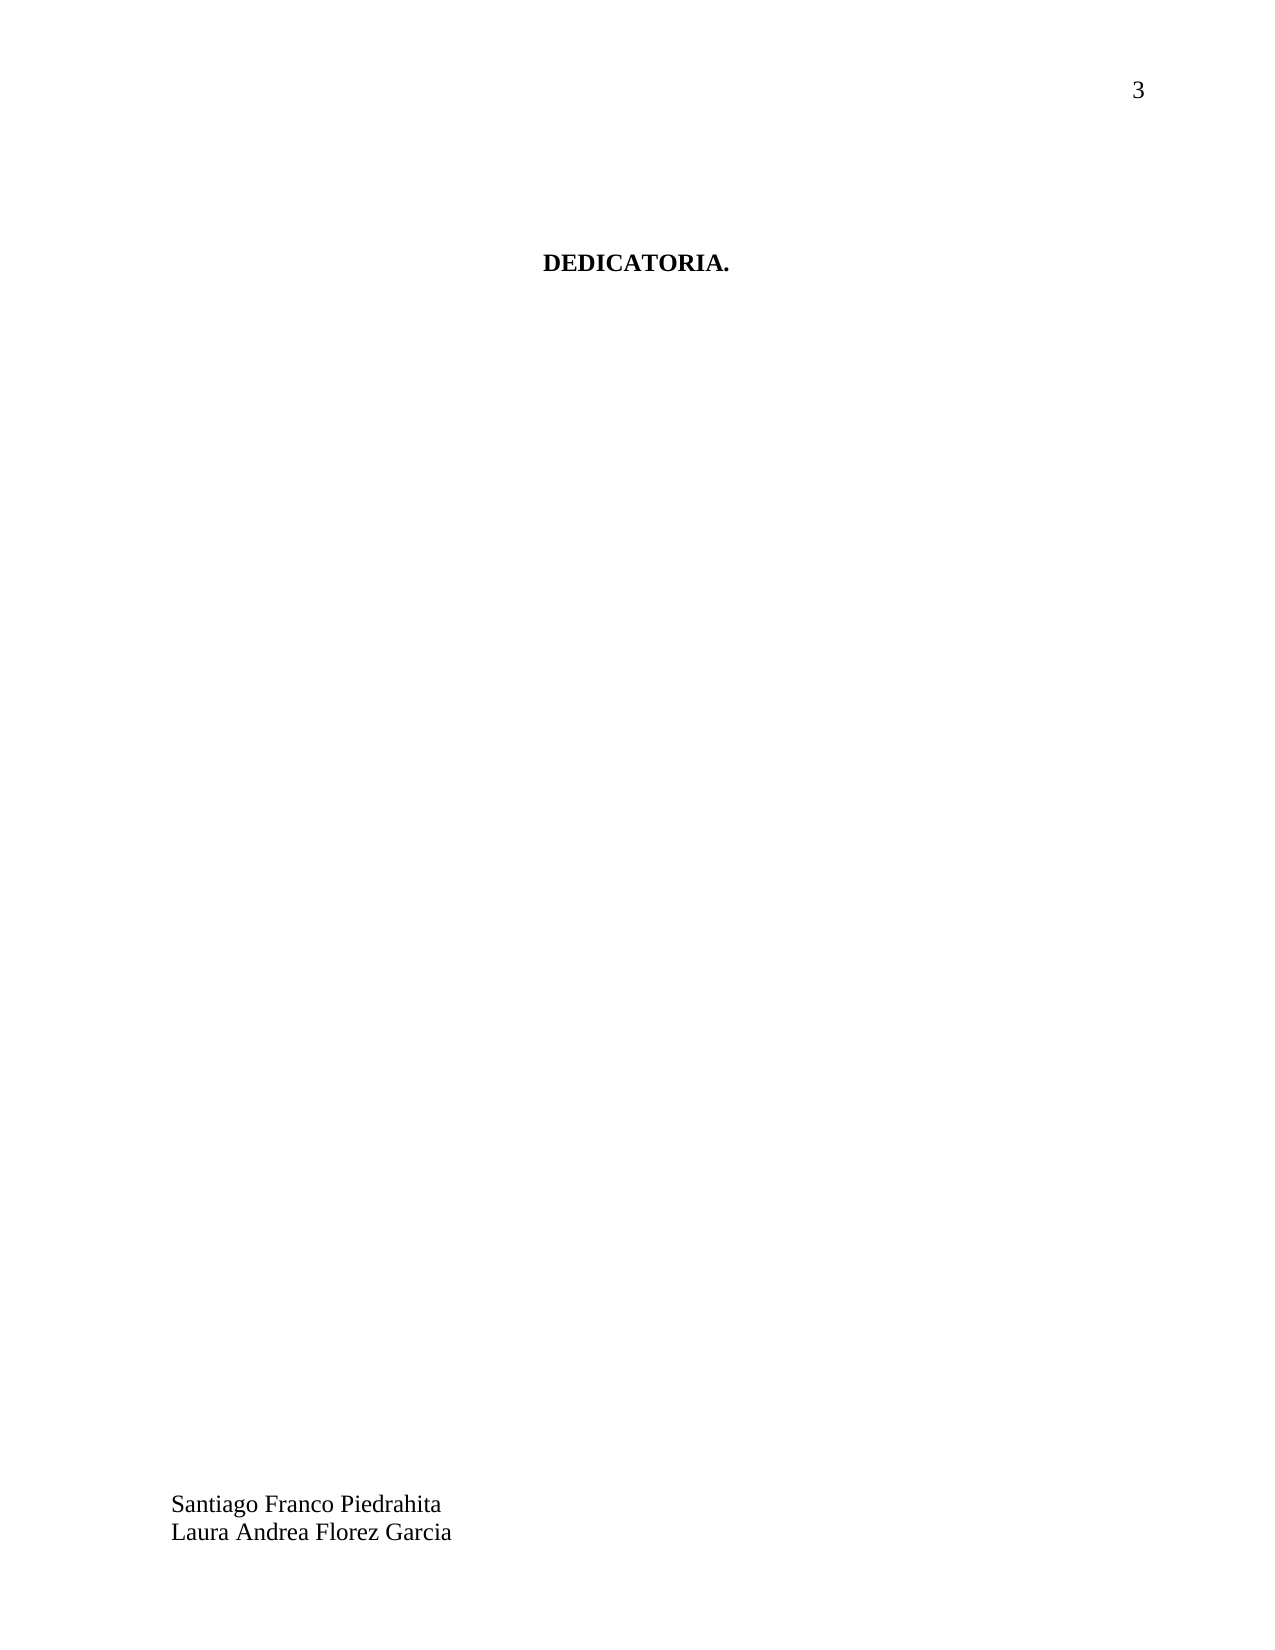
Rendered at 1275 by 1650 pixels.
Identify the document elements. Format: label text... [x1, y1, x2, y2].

subtitle DEDICATORIA. [184, 248, 1088, 276]
